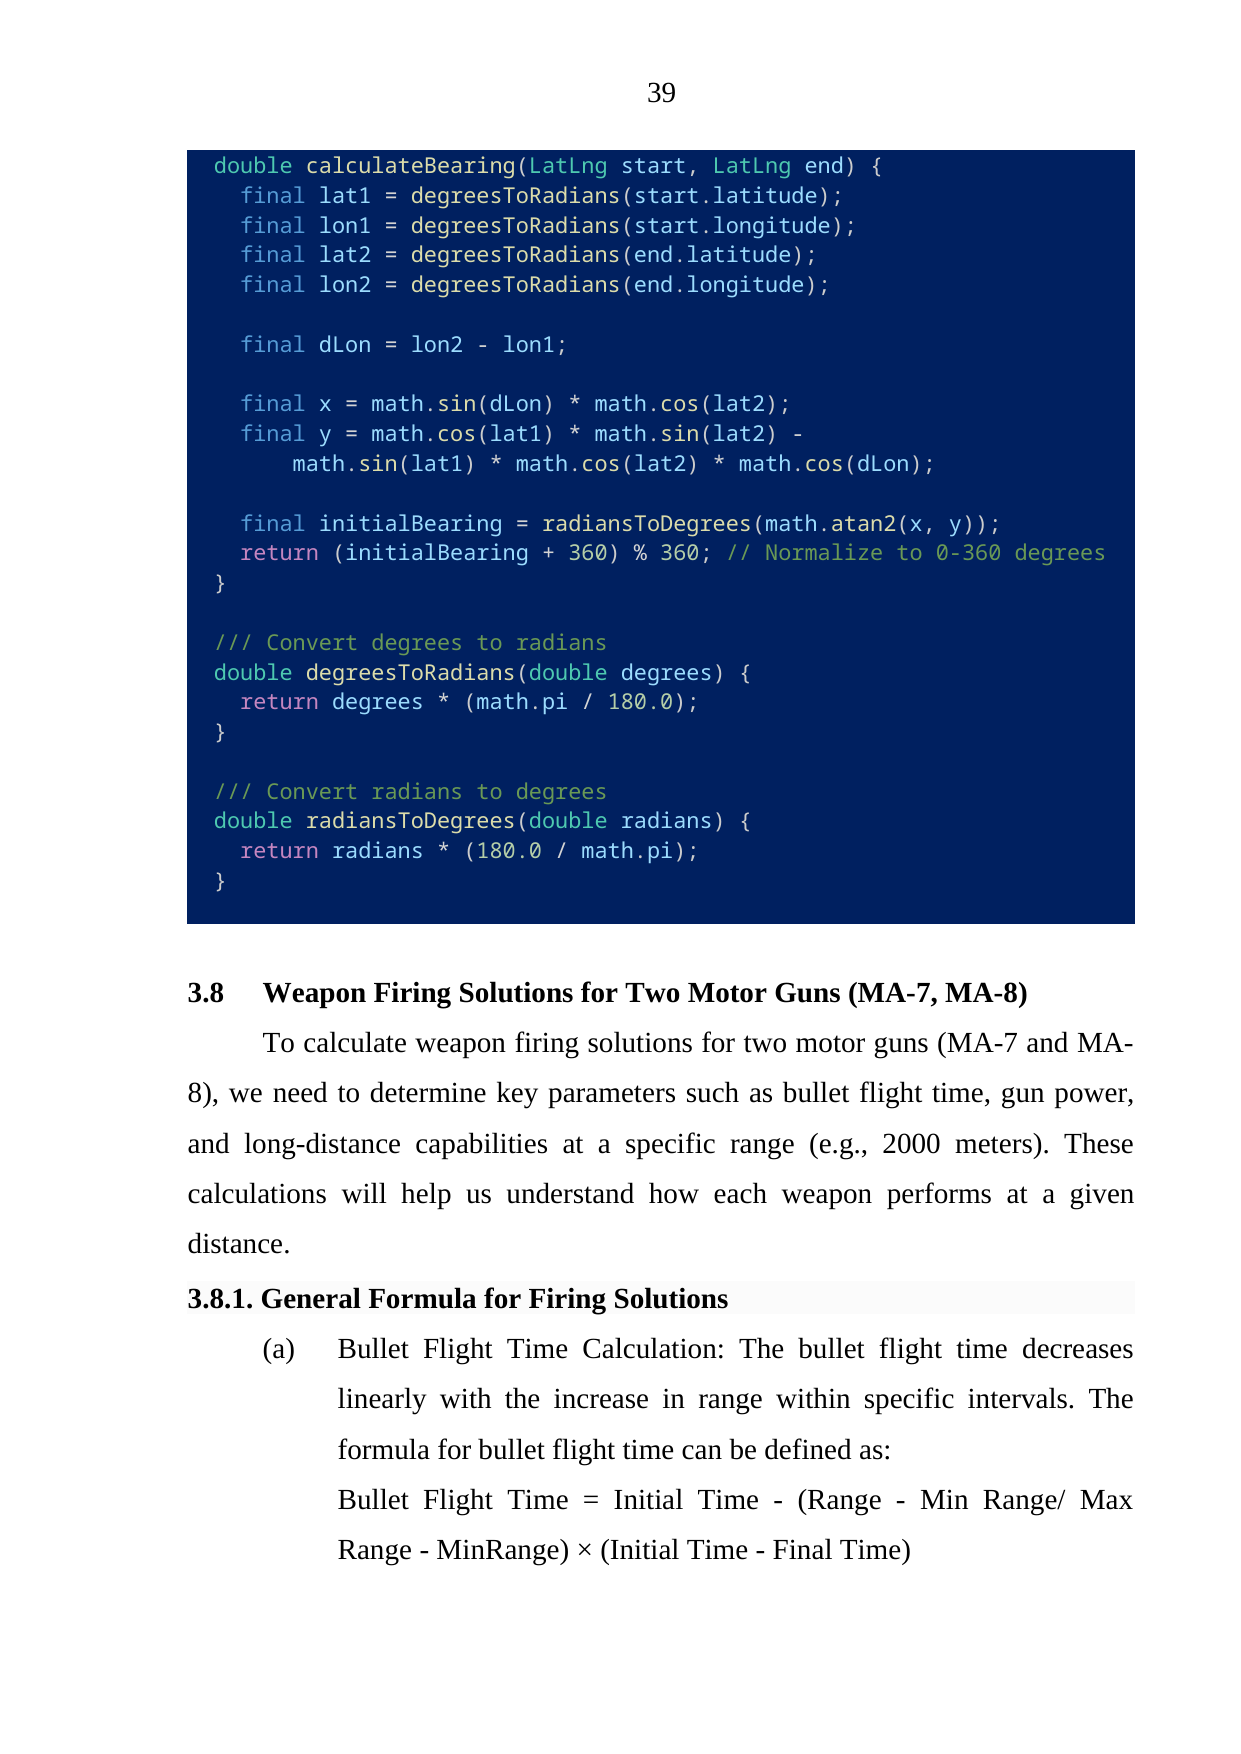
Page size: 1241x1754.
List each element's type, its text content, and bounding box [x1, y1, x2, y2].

text final x = math.sin(dLon) * math.cos(lat2); [187, 388, 1135, 418]
subtitle 3.8 Weapon Firing Solutions for Two Motor Guns (MA-7, MA-8) [187, 975, 1135, 1008]
text To calculate weapon firing solutions for two motor guns (MA-7 and MA- 8), we need to determine key parameters such as bullet flight time, gun power, and long-distance capabilities at a specific range (e.g., 2000 meters). These calculations will help us understand how each weapon performs at a given distance. [187, 1025, 1135, 1260]
text } [187, 865, 1135, 895]
text double degreesToRadians(double degrees) { [187, 656, 1135, 686]
text double radiansToDegrees(double radians) { [187, 805, 1135, 835]
text double calculateBearing(LatLng start, LatLng end) { [187, 150, 1135, 180]
text /// Convert degrees to radians [187, 627, 1135, 656]
text return degrees * (math.pi / 180.0); [187, 686, 1135, 716]
text final lon1 = degreesToRadians(start.longitude); [187, 209, 1135, 239]
text final lat1 = degreesToRadians(start.latitude); [187, 180, 1135, 209]
text final lon2 = degreesToRadians(end.longitude); [187, 269, 1135, 299]
text math.sin(lat1) * math.cos(lat2) * math.cos(dLon); [187, 448, 1135, 478]
list Bullet Flight Time Calculation: The bullet flight time decreases linearly with the increase in range within specific intervals. The formula for bullet flight time can be defined as: [262, 1331, 1135, 1465]
text return (initialBearing + 360) % 360; // Normalize to 0-360 degrees [187, 537, 1135, 567]
text final y = math.cos(lat1) * math.sin(lat2) - [187, 418, 1135, 448]
text } [187, 567, 1135, 597]
text Bullet Flight Time = Initial Time - (Range - Min Range/ Max Range - MinRange) × (Initial Time - Final Time) [337, 1482, 1135, 1566]
text } [187, 716, 1135, 746]
text final dLon = lon2 - lon1; [187, 329, 1135, 358]
text final lat2 = degreesToRadians(end.latitude); [187, 239, 1135, 269]
text return radians * (180.0 / math.pi); [187, 835, 1135, 865]
subtitle 3.8.1. General Formula for Firing Solutions [187, 1281, 1135, 1314]
text final initialBearing = radiansToDegrees(math.atan2(x, y)); [187, 507, 1135, 537]
text /// Convert radians to degrees [187, 776, 1135, 805]
